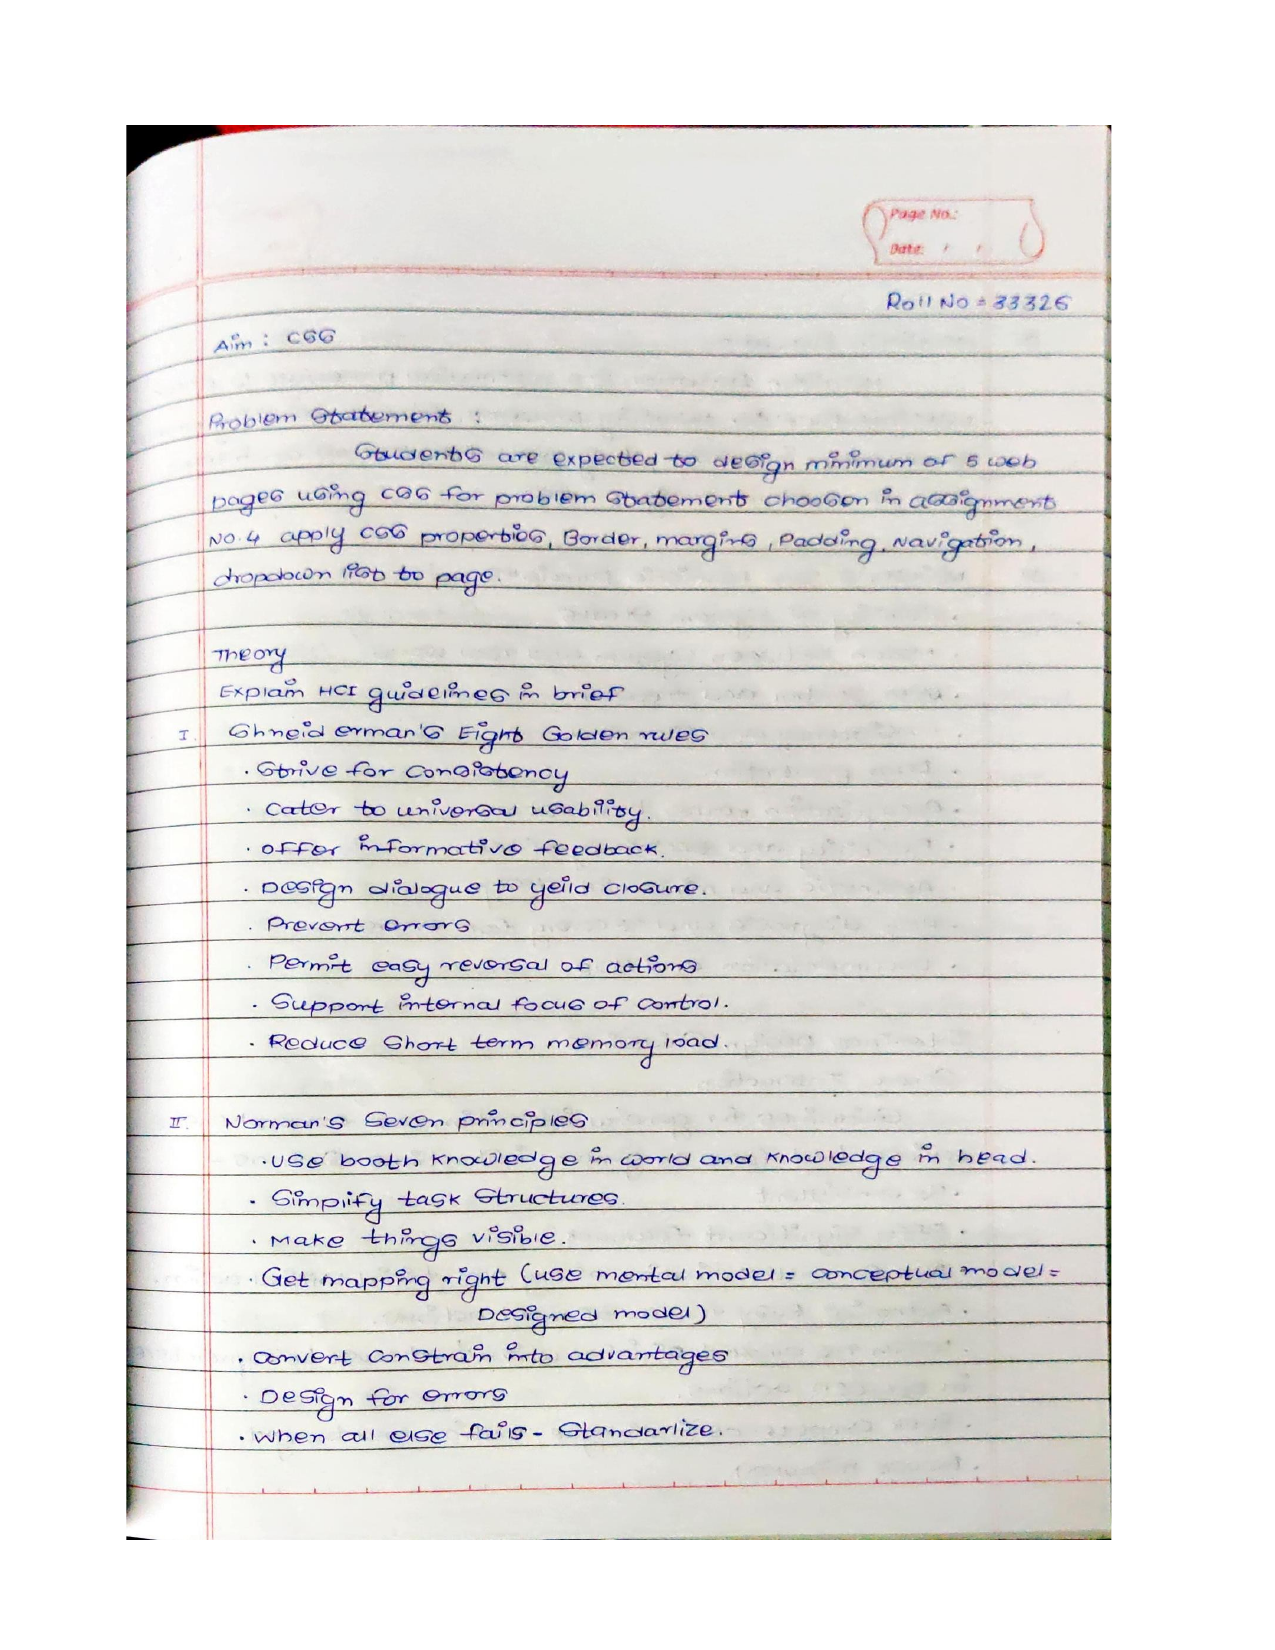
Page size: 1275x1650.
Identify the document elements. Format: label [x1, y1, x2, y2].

picture [126, 125, 1112, 1540]
